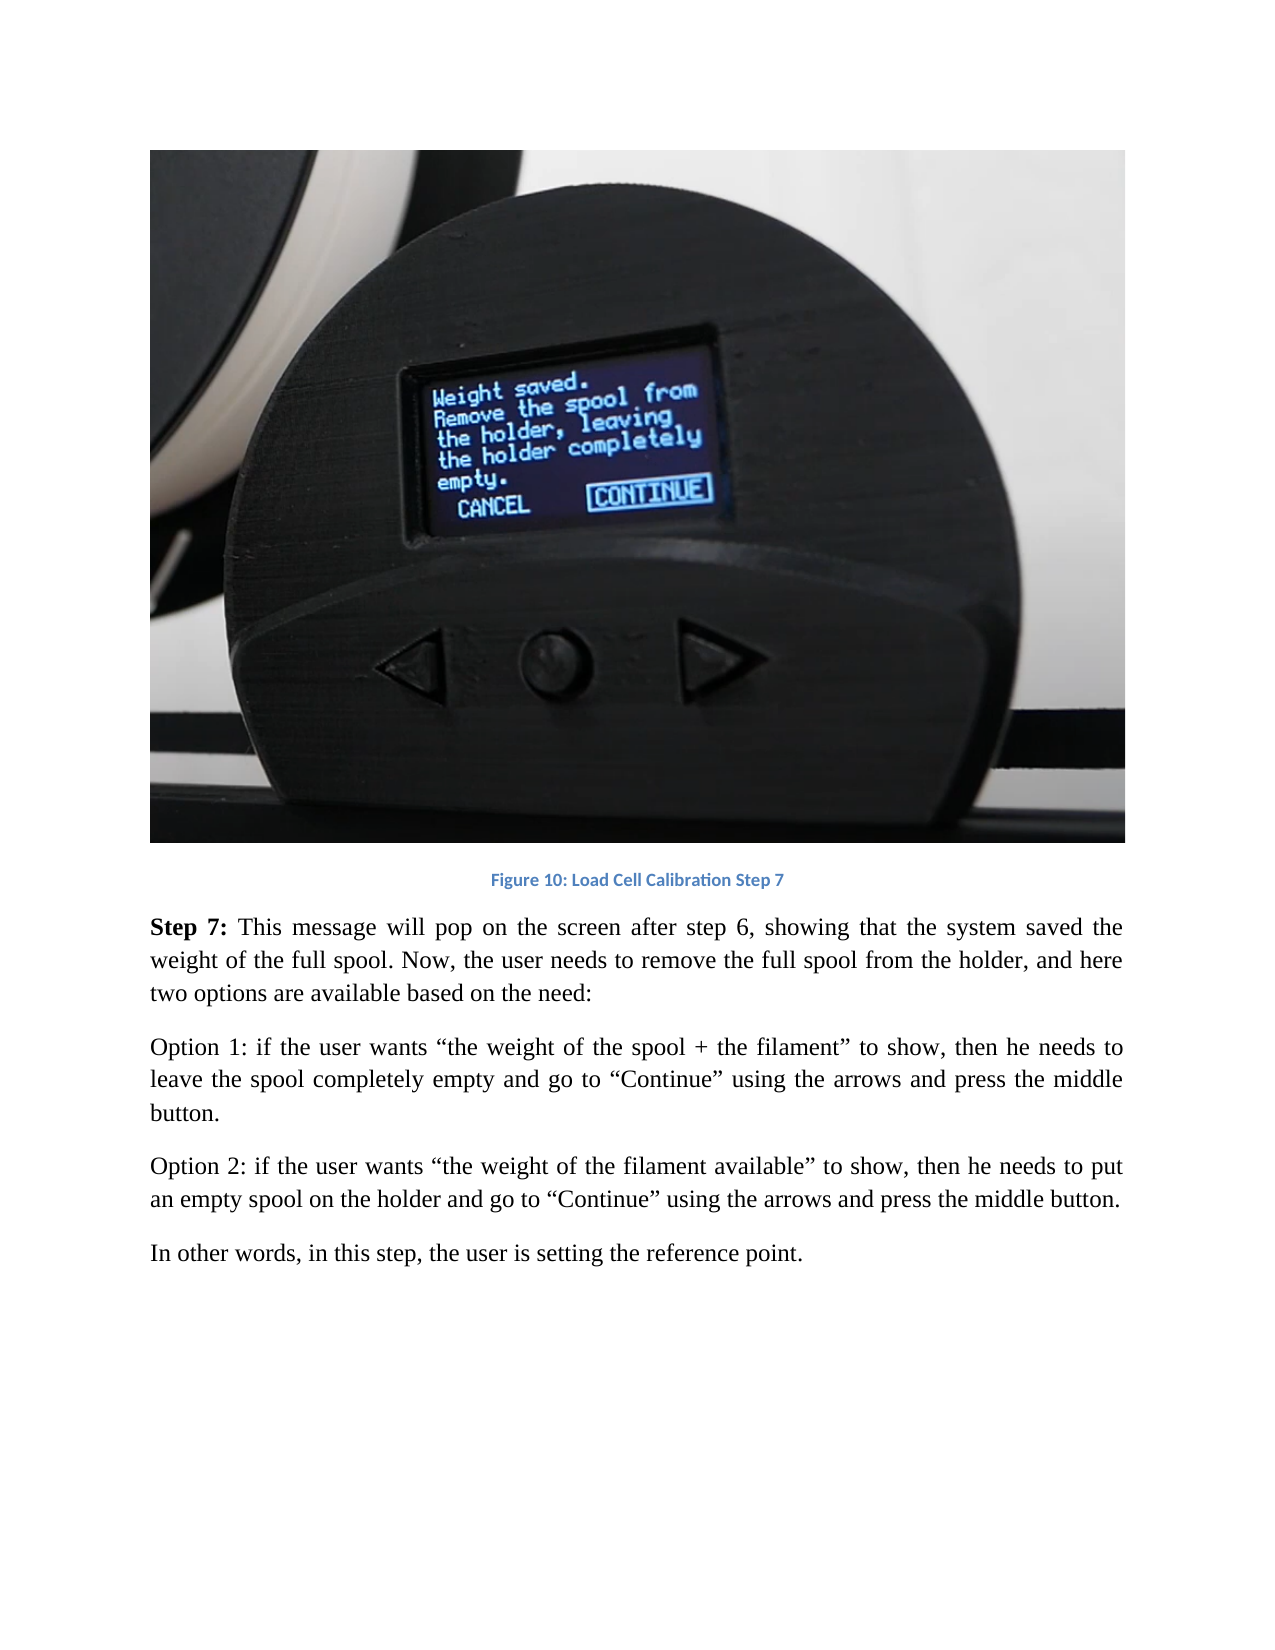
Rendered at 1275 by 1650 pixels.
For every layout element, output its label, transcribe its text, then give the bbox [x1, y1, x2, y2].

text Option 2: if the user wants “the weight of the filament available” to show, then he needs to put an empty spool on the holder and go to “Continue” using the arrows and press the middle button. [150, 1151, 1125, 1213]
text Step 7: This message will pop on the screen after step 6, showing that the system saved the weight of the full spool. Now, the user needs to remove the full spool from the holder, and here two options are available based on the need: [150, 912, 1125, 1006]
picture [150, 150, 1125, 843]
text In other words, in this step, the user is setting the reference point. [150, 1238, 1125, 1267]
text Option 1: if the user wants “the weight of the spool + the filament” to show, then he needs to leave the spool completely empty and go to “Continue” using the arrows and press the middle button. [150, 1032, 1125, 1126]
